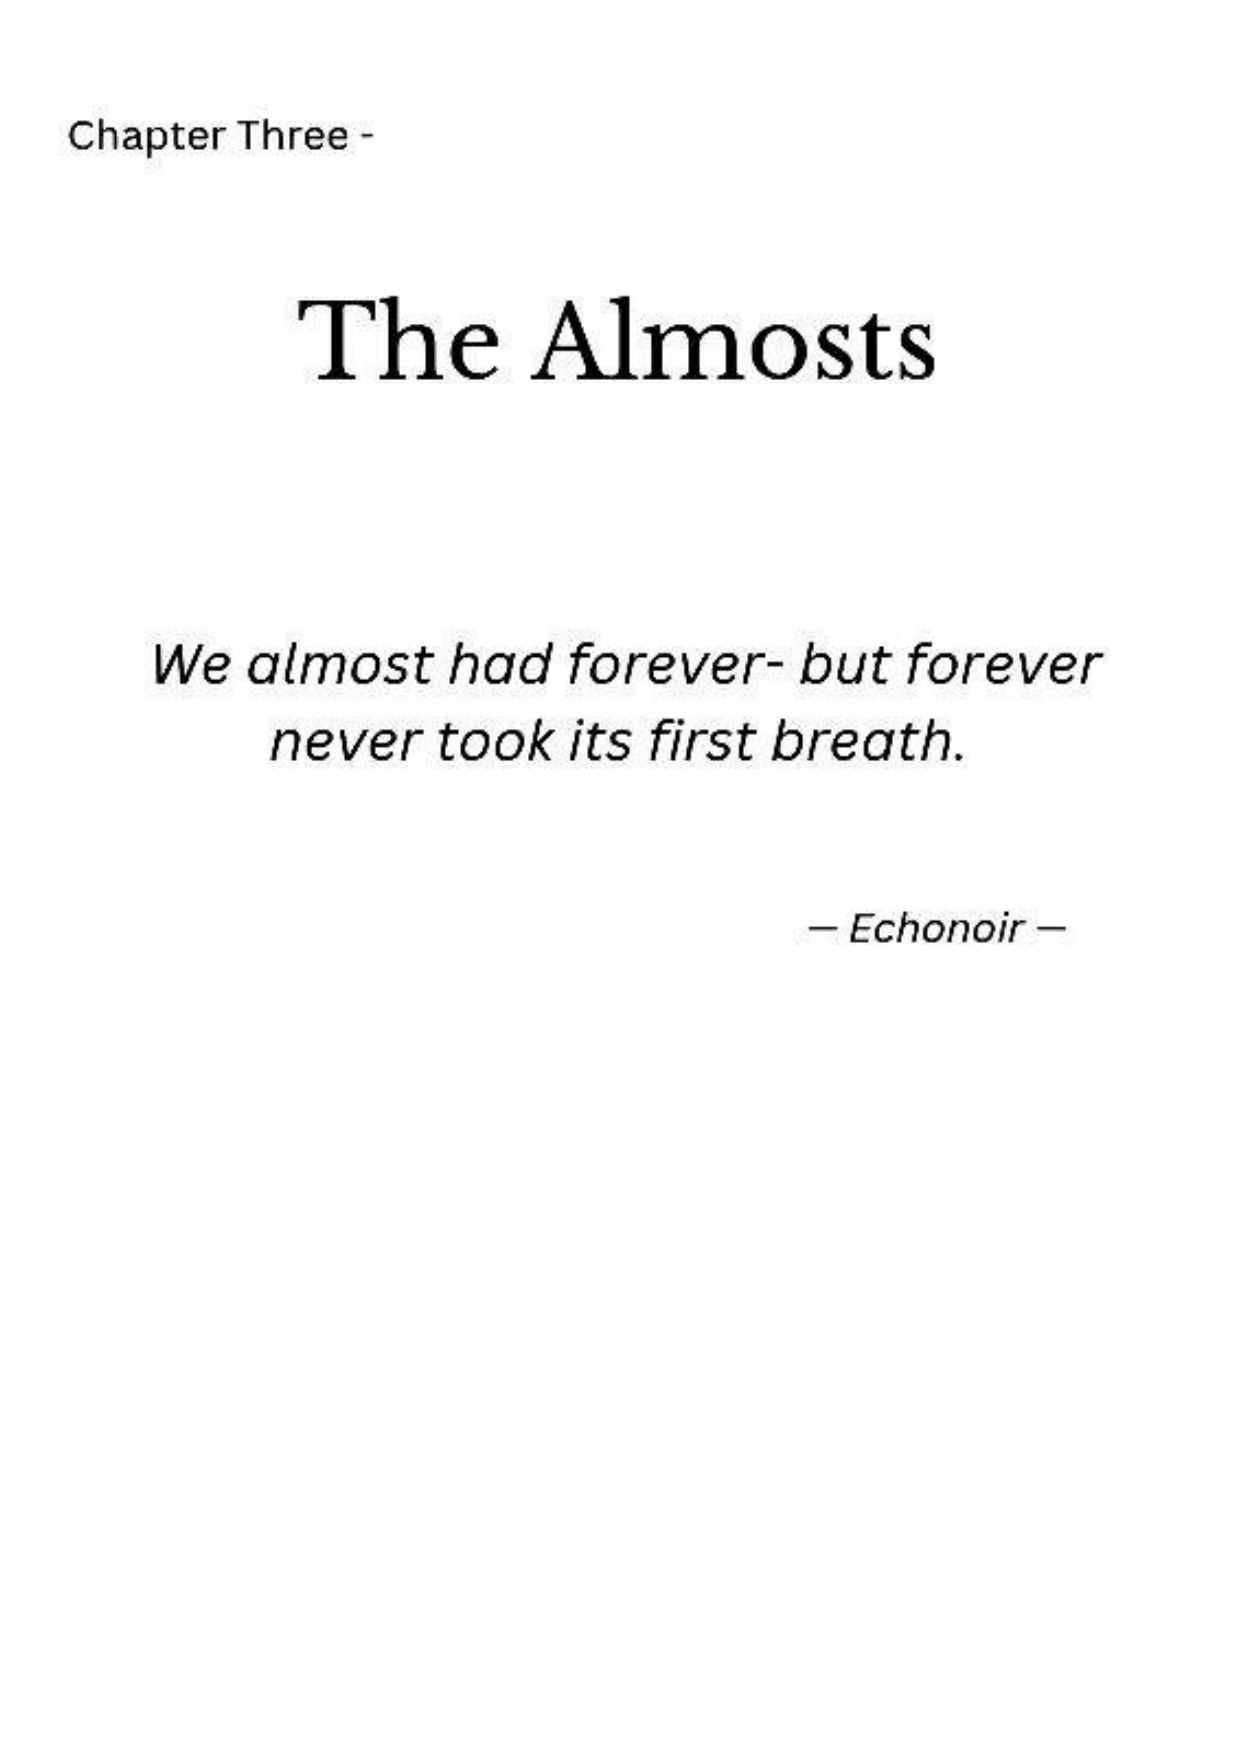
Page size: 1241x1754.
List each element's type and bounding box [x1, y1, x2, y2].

picture [58, 104, 1110, 945]
